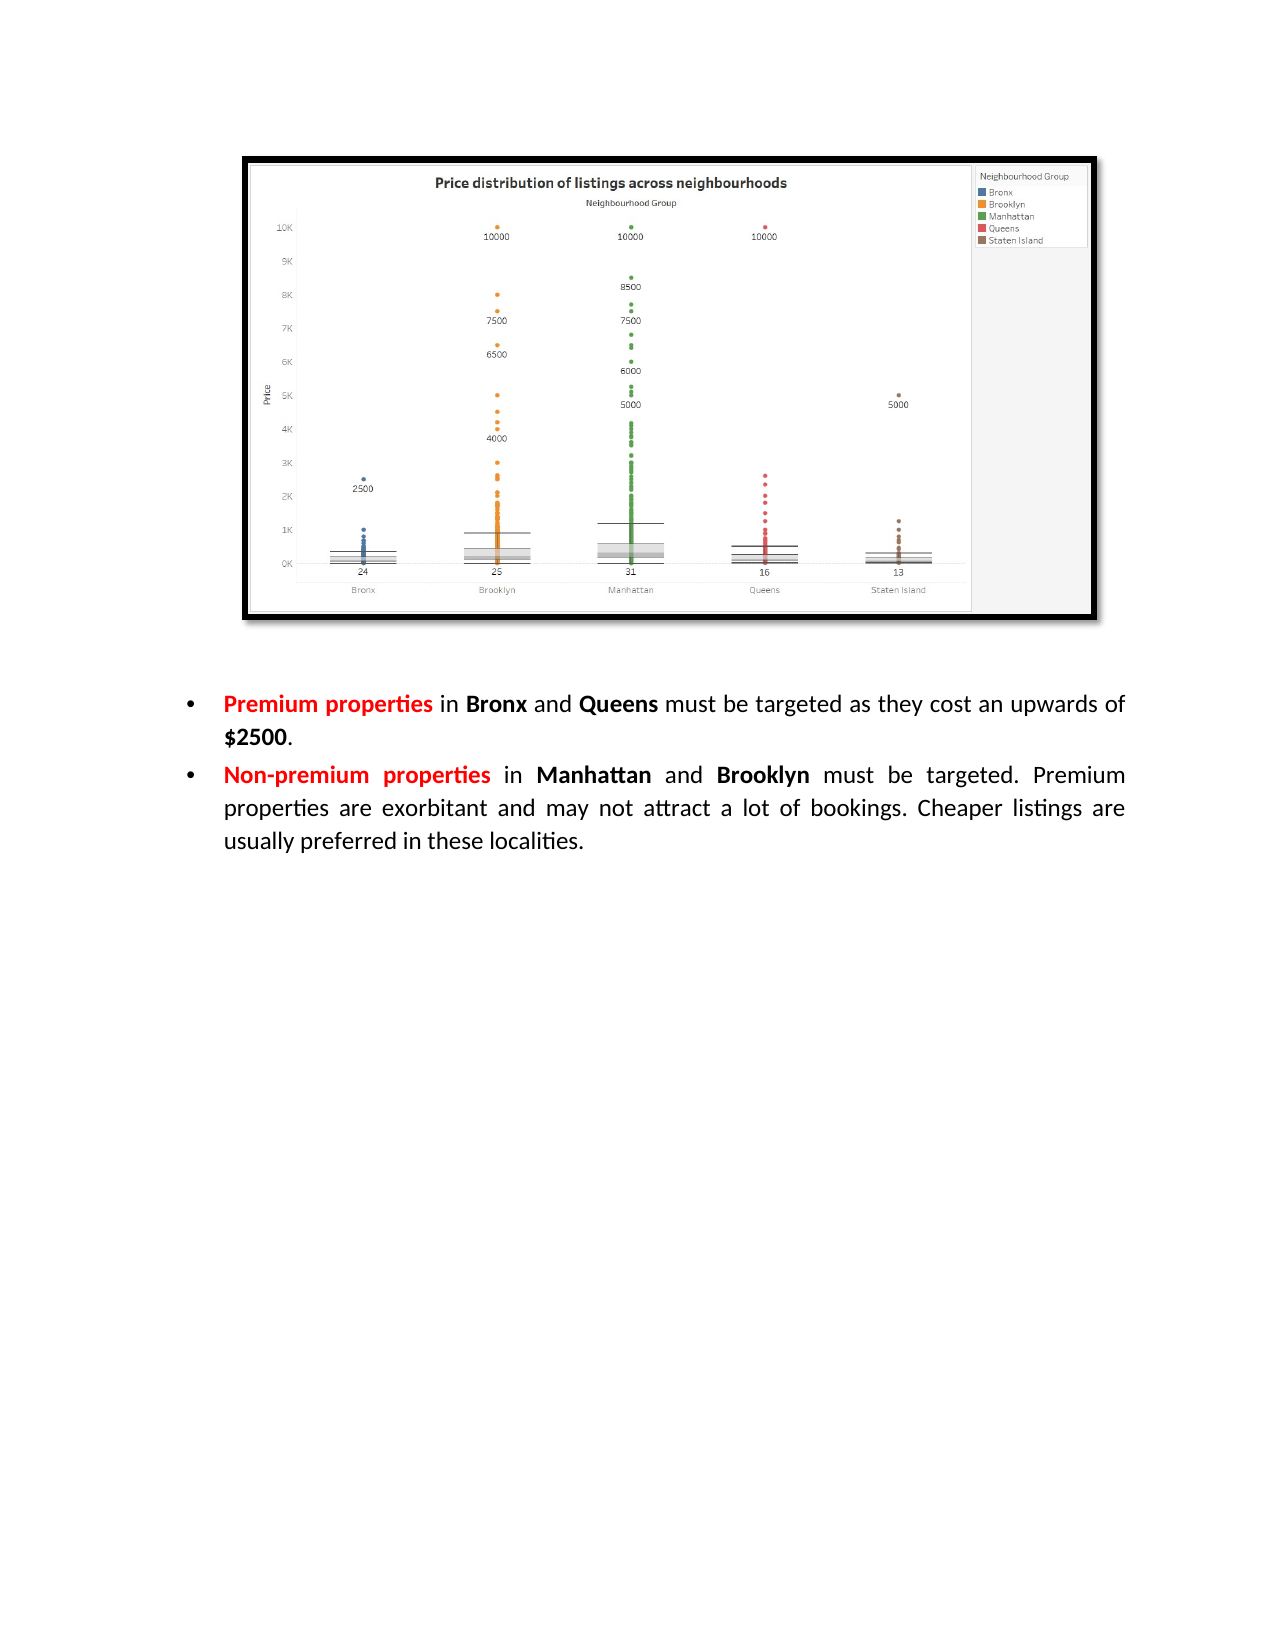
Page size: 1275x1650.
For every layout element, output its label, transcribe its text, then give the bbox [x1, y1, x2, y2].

list Non-premium properties in Manhattan and Brooklyn must be targeted. Premium properties are exorbitant and may not attract a lot of bookings. Cheaper listings are usually preferred in these localities. [186, 759, 1127, 856]
list Premium properties in Bronx and Queens must be targeted as they cost an upwards of $2500. [186, 688, 1127, 752]
picture [237, 151, 1110, 633]
